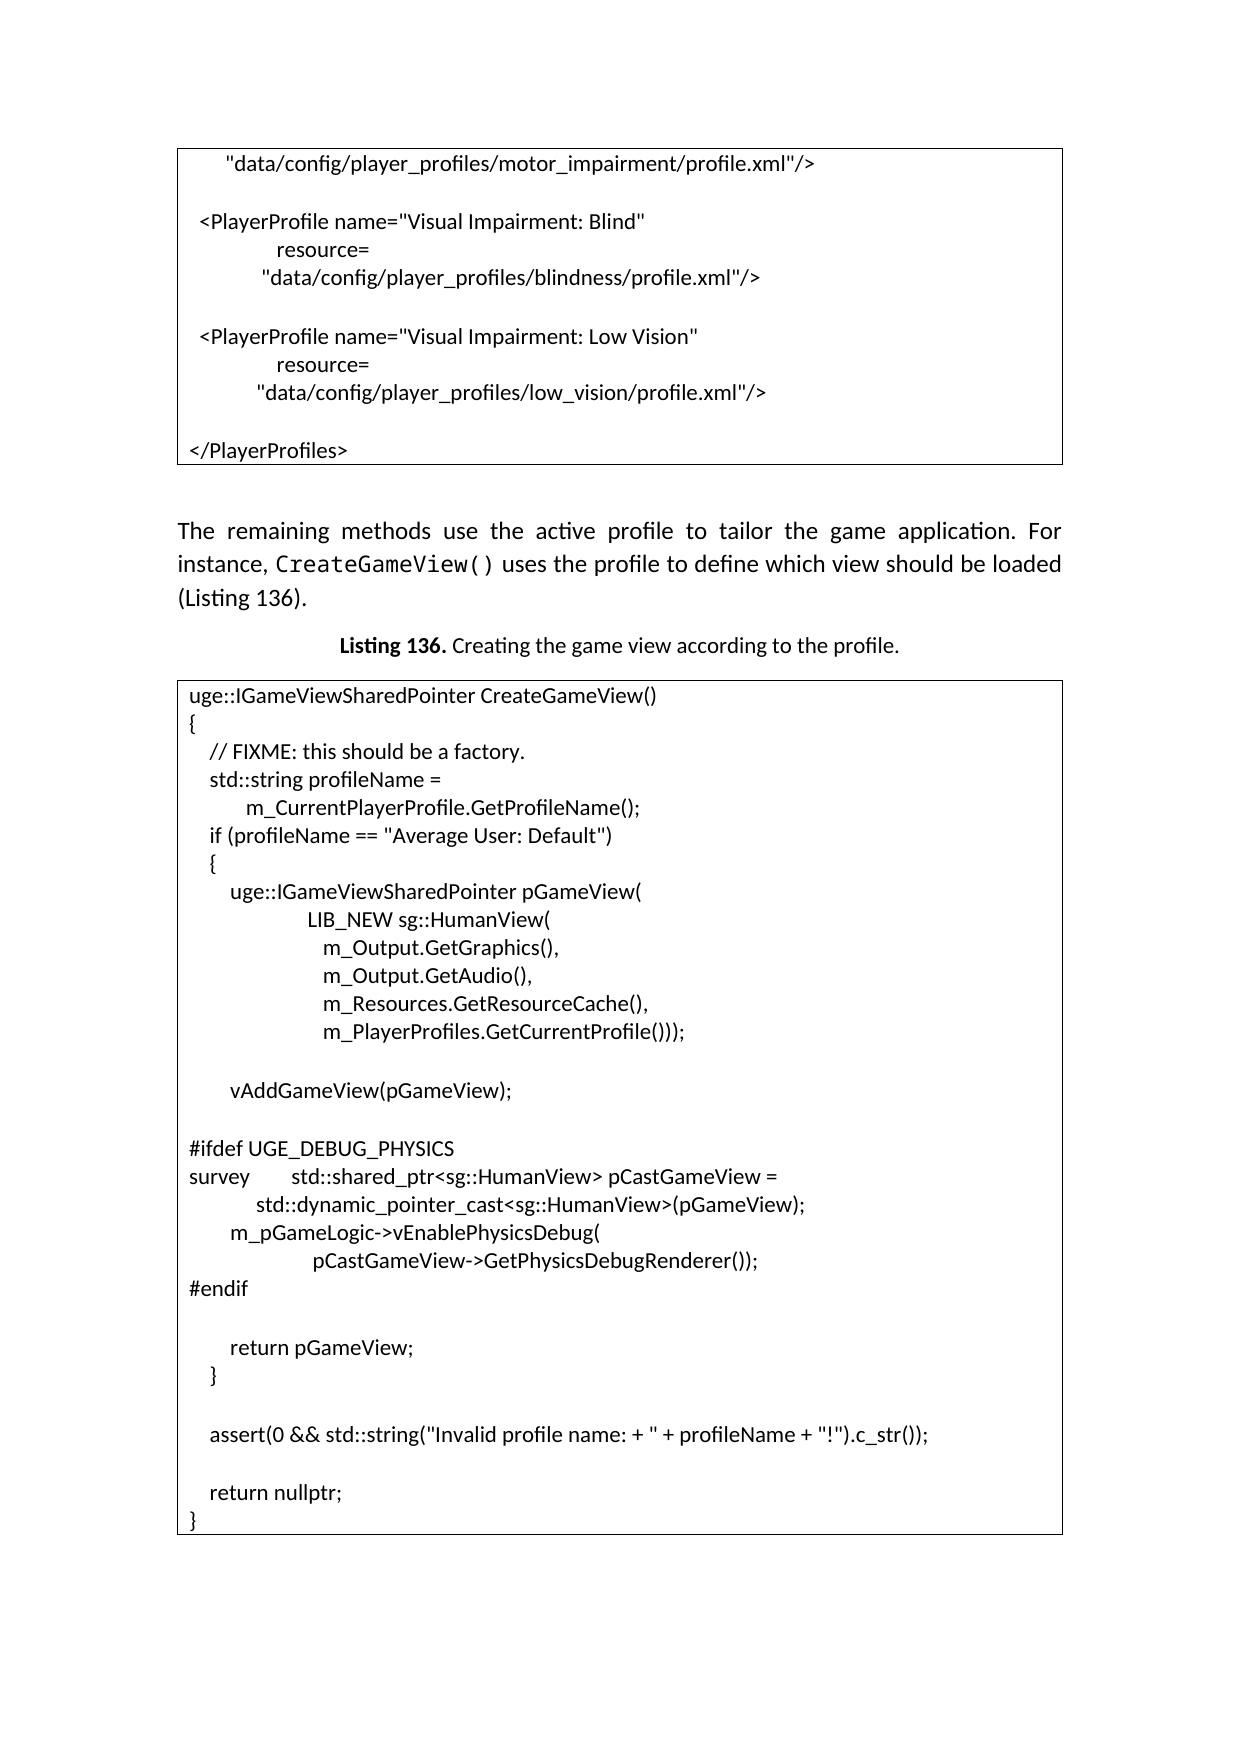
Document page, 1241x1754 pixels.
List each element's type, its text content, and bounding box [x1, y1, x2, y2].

text Listing 136. Creating the game view according to the profile. [177, 631, 1063, 659]
table_header uge::IGameViewSharedPointer CreateGameView() { // FIXME: this should be a factory. std::string profileName = m_CurrentPlayerProfile.GetProfileName(); if (profileName == "Average User: Default") { uge::IGameViewSharedPointer pGameView( LIB_NEW sg::HumanView( m_Output.GetGraphics(), m_Output.GetAudio(), m_Resources.GetResourceCache(), m_PlayerProfiles.GetCurrentProfile())); vAddGameView(pGameView); #ifdef UGE_DEBUG_PHYSICS survey std::shared_ptr<sg::HumanView> pCastGameView = std::dynamic_pointer_cast<sg::HumanView>(pGameView); m_pGameLogic->vEnablePhysicsDebug( pCastGameView->GetPhysicsDebugRenderer()); #endif return pGameView; } assert(0 && std::string("Invalid profile name: + " + profileName + "!").c_str()); return nullptr; } [178, 681, 1062, 1534]
text The remaining methods use the active profile to tailor the game application. For instance, CreateGameView() uses the profile to define which view should be loaded (Listing 136). [177, 515, 1063, 612]
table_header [178, 149, 1062, 464]
